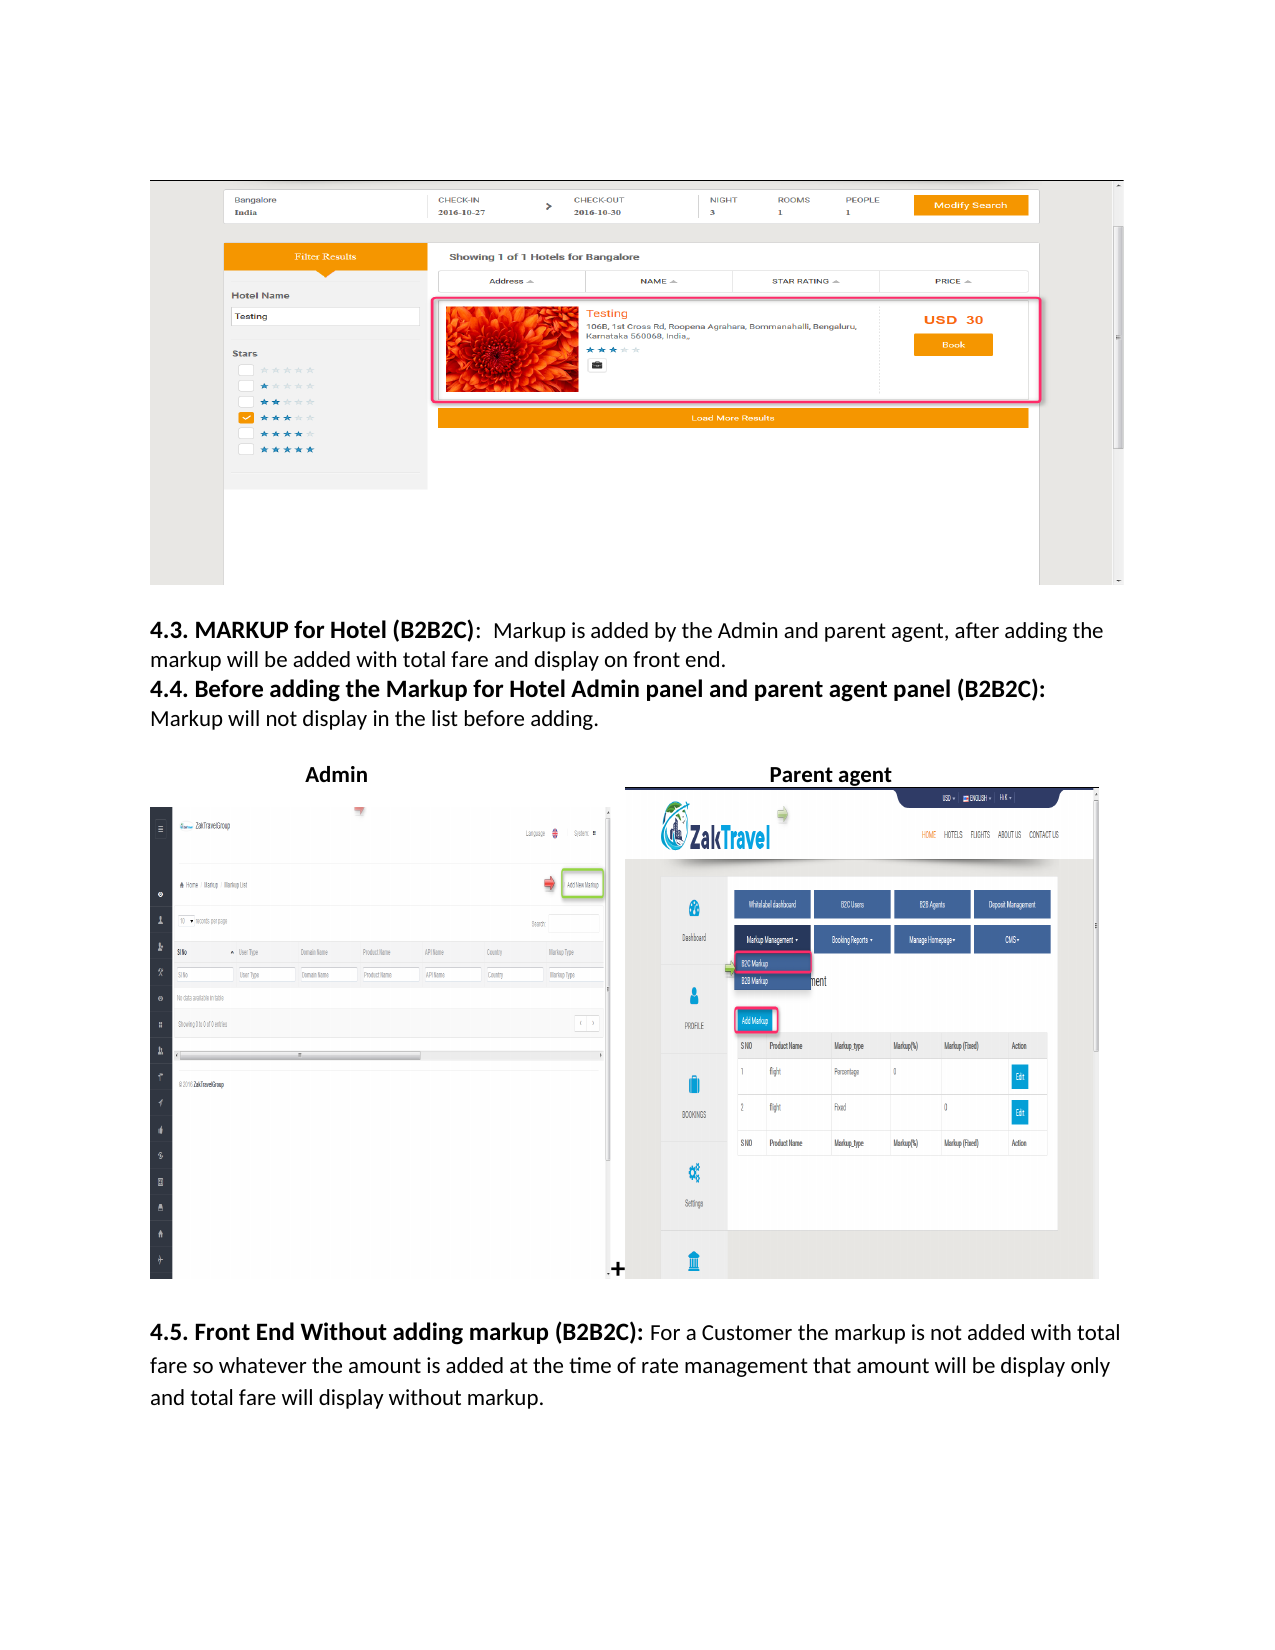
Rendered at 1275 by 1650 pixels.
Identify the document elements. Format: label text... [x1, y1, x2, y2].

text Admin Parent agent [150, 760, 1125, 788]
text 4.4. Before adding the Markup for Hotel Admin panel and parent agent panel (B2B2C): Markup will not display in the list before adding. [150, 673, 1125, 732]
text 4.3. MARKUP for Hotel (B2B2C): Markup is added by the Admin and parent agent, after adding the markup will be added with total fare and display on front end. [150, 615, 1125, 673]
picture [150, 180, 1124, 585]
picture [150, 807, 611, 1279]
picture [625, 787, 1099, 1279]
text 4.5. Front End Without adding markup (B2B2C): For a Customer the markup is not added with total fare so whatever the amount is added at the time of rate management that amount will be display only and total fare will display without markup. [150, 1317, 1125, 1411]
